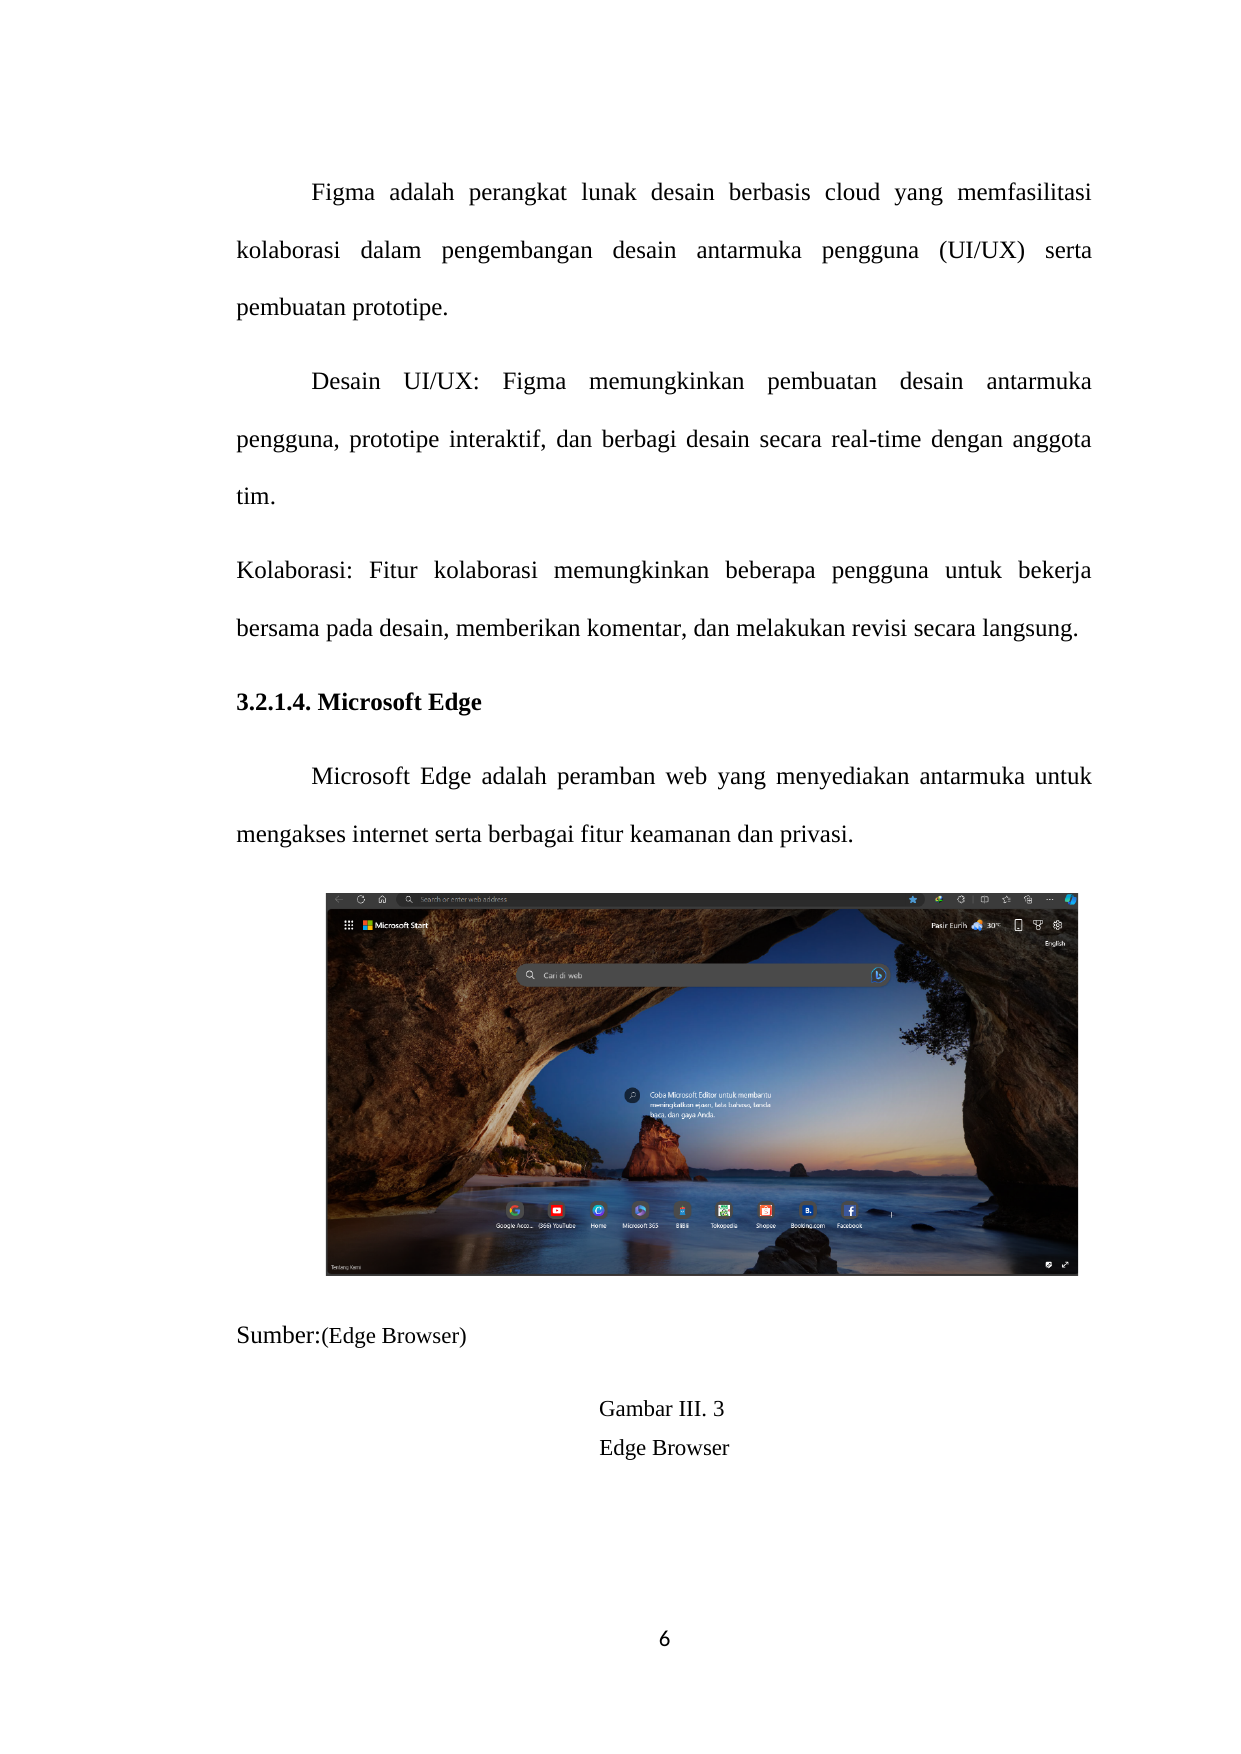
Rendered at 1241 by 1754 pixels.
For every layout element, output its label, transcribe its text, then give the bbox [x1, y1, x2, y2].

text Sumber:(Edge Browser) [236, 1321, 1092, 1349]
text Gambar III. 3 Edge Browser [236, 1395, 1092, 1461]
subtitle 3.2.1.4. Microsoft Edge [236, 687, 1092, 716]
text Figma adalah perangkat lunak desain berbasis cloud yang memfasilitasi kolaborasi dalam pengembangan desain antarmuka pengguna (UI/UX) serta pembuatan prototipe. [236, 177, 1092, 321]
text Kolaborasi: Fitur kolaborasi memungkinkan beberapa pengguna untuk bekerja bersama pada desain, memberikan komentar, dan melakukan revisi secara langsung. [236, 556, 1092, 642]
text Microsoft Edge adalah peramban web yang menyediakan antarmuka untuk mengakses internet serta berbagai fitur keamanan dan privasi. [236, 761, 1092, 848]
text Desain UI/UX: Figma memungkinkan pembuatan desain antarmuka pengguna, prototipe interaktif, dan berbagi desain secara real-time dengan anggota tim. [236, 366, 1092, 510]
picture [325, 893, 1079, 1276]
